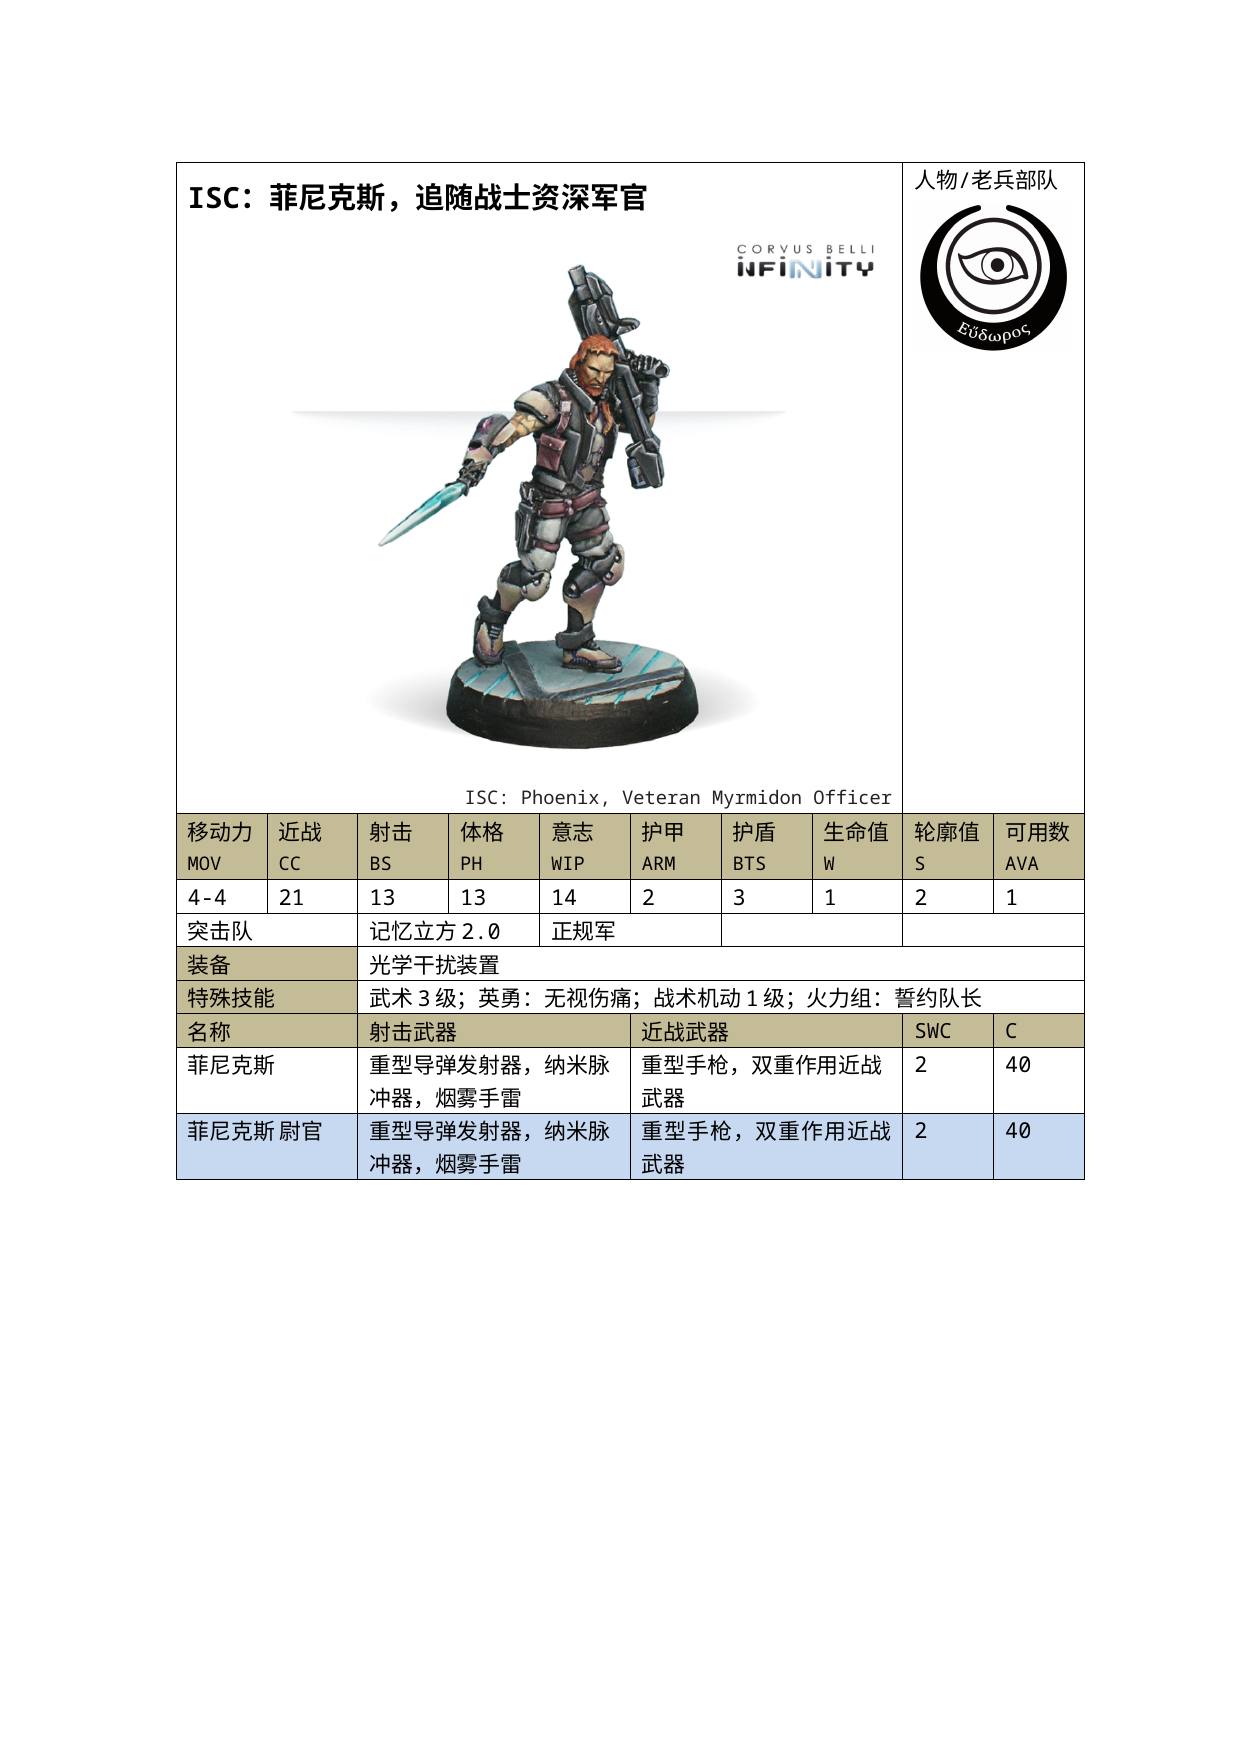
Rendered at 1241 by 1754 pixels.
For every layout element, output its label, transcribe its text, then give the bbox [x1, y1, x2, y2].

table_cell 13 [449, 880, 539, 913]
table_cell SWC [903, 1014, 993, 1047]
table_cell 重型导弹发射器，纳米脉冲器，烟雾手雷 [358, 1114, 630, 1179]
table_cell 40 [994, 1048, 1084, 1113]
table_cell 可用数 AVA [994, 814, 1084, 879]
table_cell 2 [631, 880, 721, 913]
table_cell 21 [268, 880, 357, 913]
table_cell 名称 [177, 1014, 357, 1047]
table_cell 1 [994, 880, 1084, 913]
table_cell 40 [994, 1114, 1084, 1179]
table_header ISC：菲尼克斯，追随战士资深军官 ISC: Phoenix, Veteran Myrmidon Officer [177, 163, 902, 813]
table_cell 轮廓值 S [903, 814, 993, 879]
table_cell 13 [358, 880, 448, 913]
table_cell 2 [903, 1114, 993, 1179]
table_cell 护甲 ARM [631, 814, 721, 879]
table_cell 光学干扰装置 [358, 947, 1084, 980]
table_cell 射击武器 [358, 1014, 630, 1047]
table_cell 重型手枪，双重作用近战武器 [631, 1048, 902, 1113]
table_cell 近战 CC [268, 814, 357, 879]
table_cell 2 [903, 880, 993, 913]
table_cell 生命值 W [813, 814, 902, 879]
table_header 人物/老兵部队 [903, 163, 1084, 813]
table_cell 移动力 MOV [177, 814, 267, 879]
table_cell 2 [903, 1048, 993, 1113]
picture [187, 241, 890, 767]
table_cell 护盾 BTS [722, 814, 812, 879]
table_cell 14 [540, 880, 630, 913]
table_cell 体格 PH [449, 814, 539, 879]
table_cell 1 [813, 880, 902, 913]
table_cell 意志 WIP [540, 814, 630, 879]
table_cell 突击队 [177, 914, 357, 946]
table_cell 记忆立方2.0 [358, 914, 539, 946]
table_cell C [994, 1014, 1084, 1047]
table_cell 3 [722, 880, 812, 913]
table_cell [722, 914, 902, 946]
picture [914, 202, 1073, 352]
table_cell 特殊技能 [177, 981, 357, 1013]
table_cell [903, 914, 1084, 946]
table_cell 射击 BS [358, 814, 448, 879]
table_cell 重型导弹发射器，纳米脉冲器，烟雾手雷 [358, 1048, 630, 1113]
table_cell 4-4 [177, 880, 267, 913]
table_cell 菲尼克斯 [177, 1048, 357, 1113]
table_cell 菲尼克斯 尉官 [177, 1114, 357, 1179]
table_cell 装备 [177, 947, 357, 980]
table_cell 正规军 [540, 914, 721, 946]
table_cell 重型手枪，双重作用近战武器 [631, 1114, 902, 1179]
table_cell 武术3级；英勇：无视伤痛；战术机动1级；火力组：誓约队长 [358, 981, 1084, 1013]
table_cell 近战武器 [631, 1014, 902, 1047]
